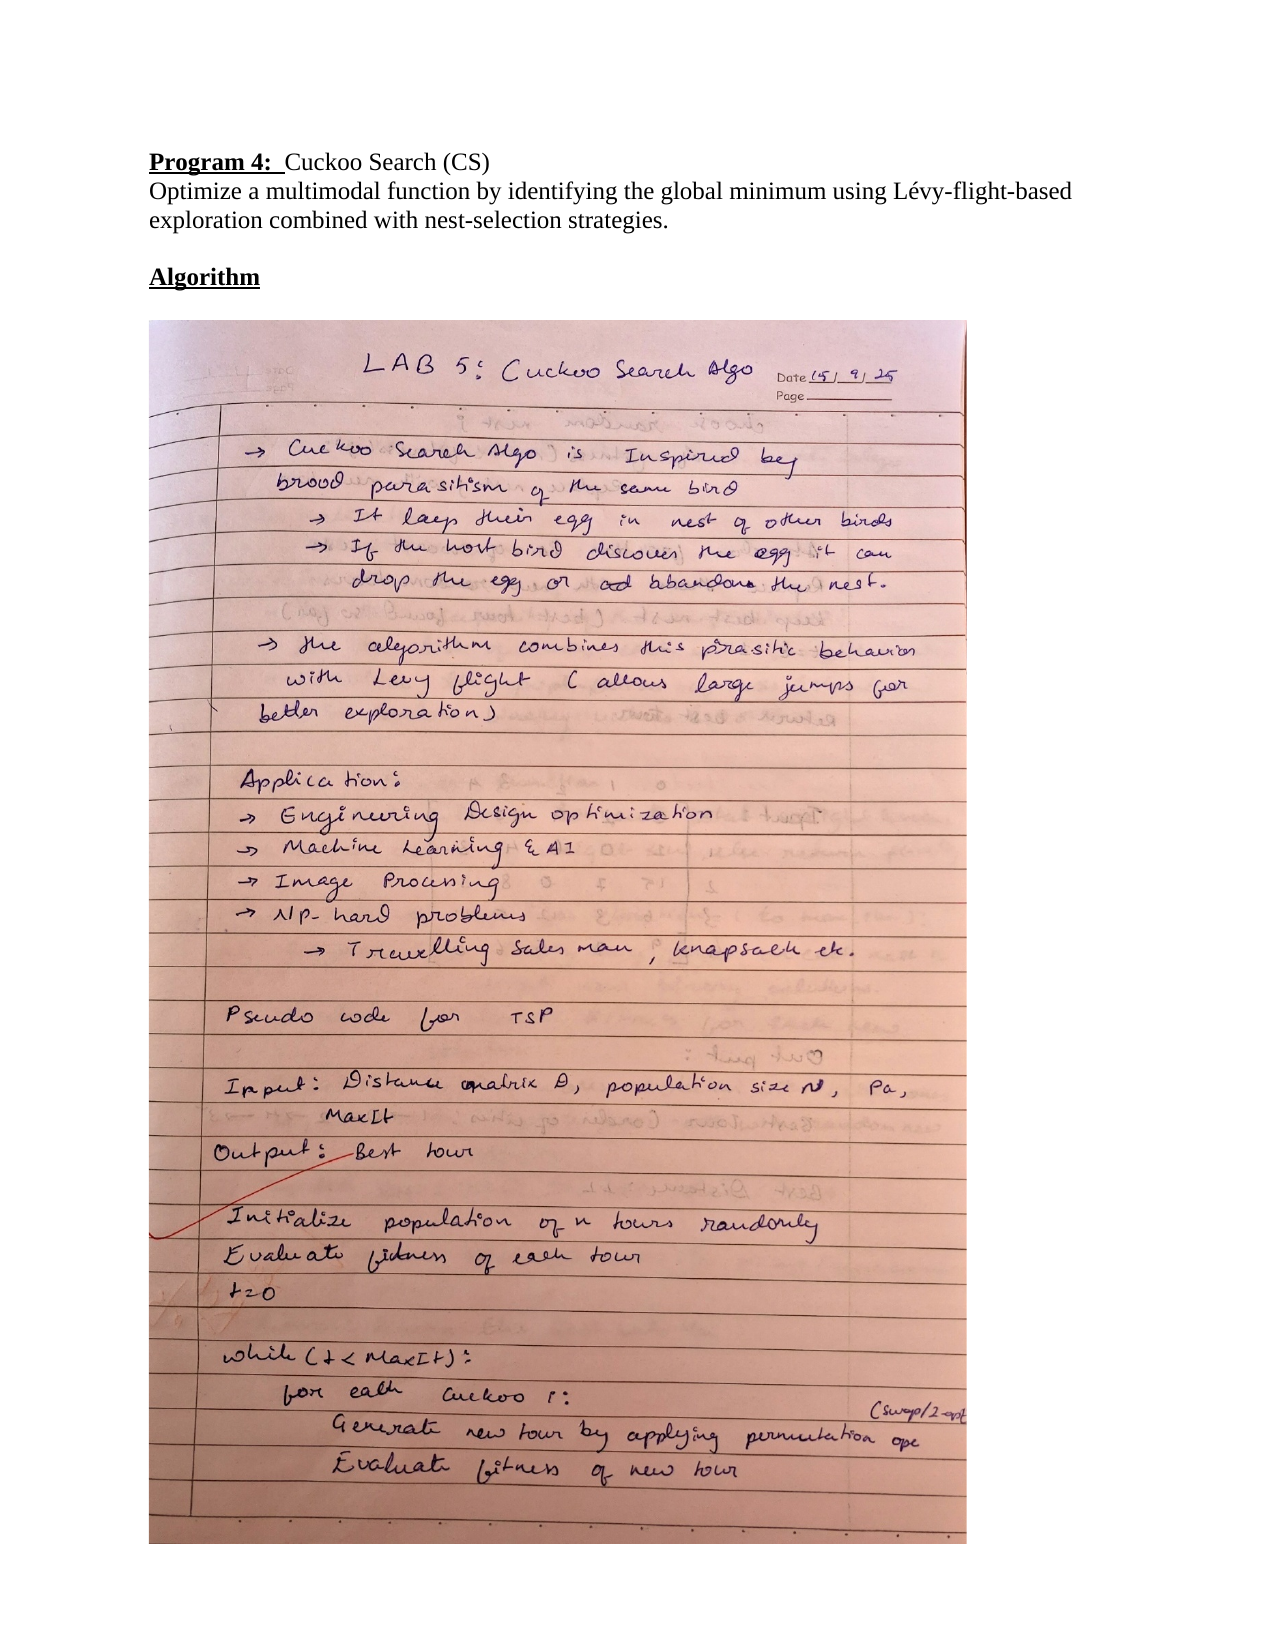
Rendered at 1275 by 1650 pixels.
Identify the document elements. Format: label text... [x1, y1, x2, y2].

picture [148, 320, 967, 1544]
text Optimize a multimodal function by identifying the global minimum using Lévy-flight-based exploration combined with nest-selection strategies. [149, 176, 1169, 234]
text Algorithm [149, 262, 1169, 291]
text Program 4: Cuckoo Search (CS) [149, 147, 1169, 176]
